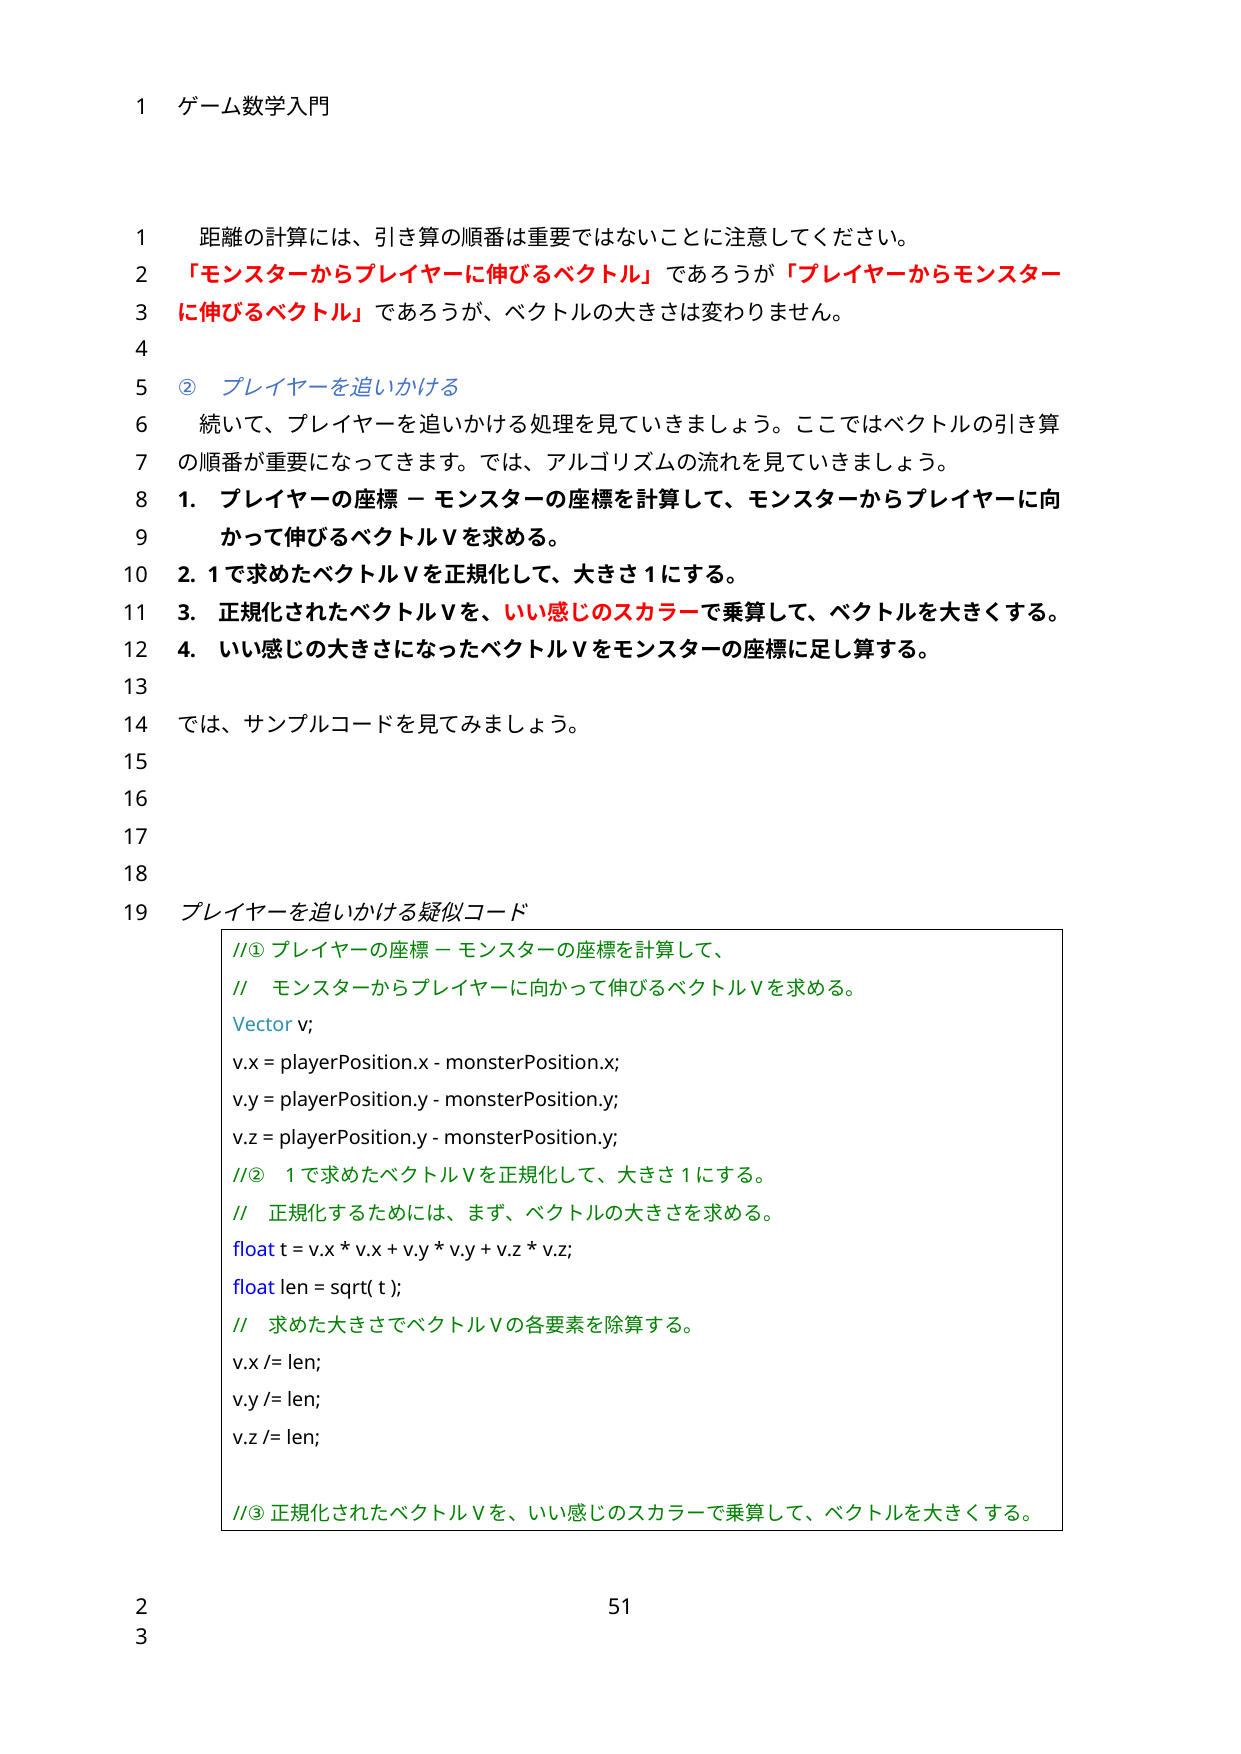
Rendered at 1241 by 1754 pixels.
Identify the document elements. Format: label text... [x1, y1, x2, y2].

text プレイヤーを追いかける疑似コード [177, 892, 1063, 929]
text 続いて、プレイヤーを追いかける処理を見ていきましょう。ここではベクトルの引き算の順番が重要になってきます。では、アルゴリズムの流れを見ていきましょう。 [177, 404, 1063, 479]
text 1. プレイヤーの座標 － モンスターの座標を計算して、モンスターからプレイヤーに向かって伸びるベクトルVを求める。 [177, 479, 1063, 554]
text 4. いい感じの大きさになったベクトルVをモンスターの座標に足し算する。 [177, 629, 1063, 667]
text 「モンスターからプレイヤーに伸びるベクトル」であろうが「プレイヤーからモンスターに伸びるベクトル」であろうが、ベクトルの大きさは変わりません。 [177, 254, 1063, 329]
text 距離の計算には、引き算の順番は重要ではないことに注意してください。 [177, 217, 1063, 254]
text ② プレイヤーを追いかける [177, 367, 1063, 404]
text 2. 1で求めたベクトルVを正規化して、大きさ1にする。 [177, 554, 1063, 592]
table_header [222, 930, 1062, 1530]
text では、サンプルコードを見てみましょう。 [177, 704, 1063, 742]
text 3. 正規化されたベクトルVを、いい感じのスカラーで乗算して、ベクトルを大きくする。 [177, 592, 1063, 629]
